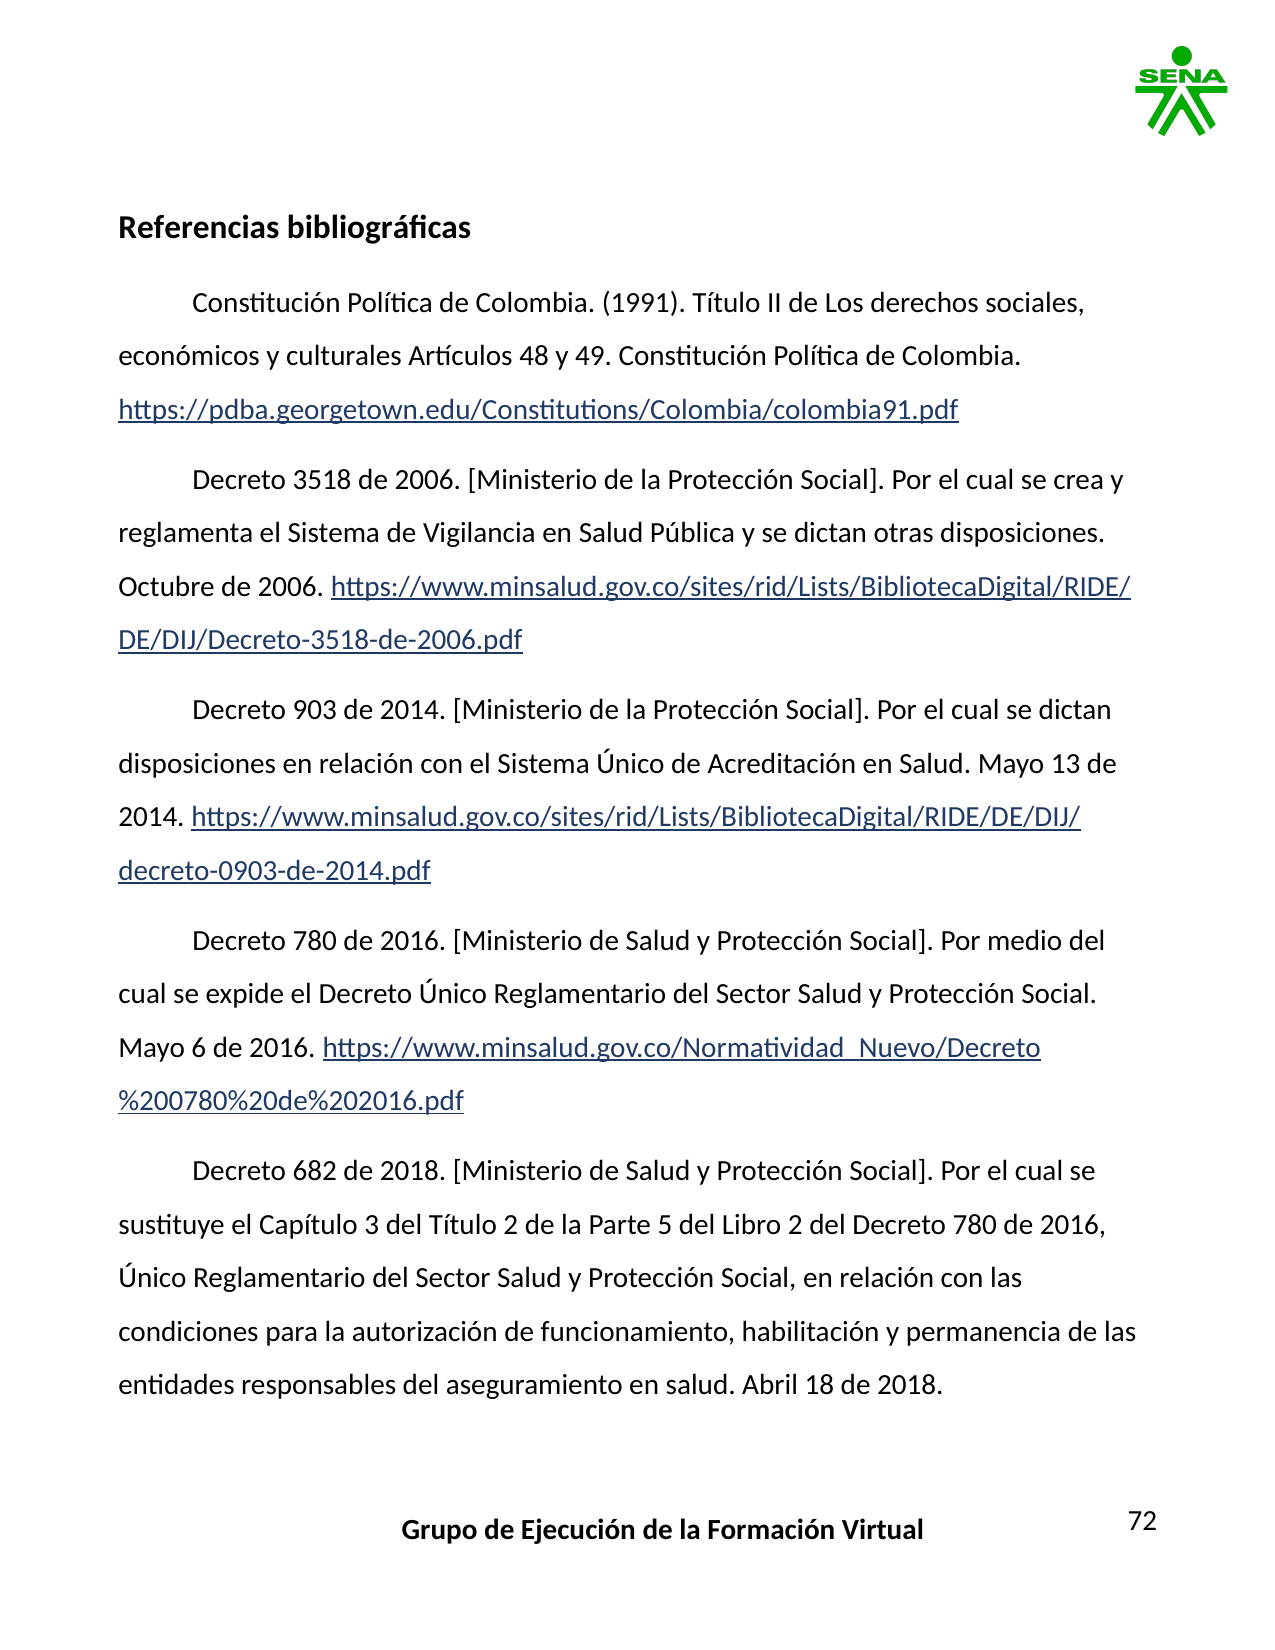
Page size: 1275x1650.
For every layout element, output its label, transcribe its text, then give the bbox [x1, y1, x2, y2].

picture [1135, 46, 1228, 136]
text Decreto 903 de 2014. [Ministerio de la Protección Social]. Por el cual se dictan disposiciones en relación con el Sistema Único de Acreditación en Salud. Mayo 13 de 2014. https://www.minsalud.gov.co/sites/rid/Lists/BibliotecaDigital/RIDE/DE/DIJ/decreto-0903-de-2014.pdf [118, 691, 1157, 887]
text Decreto 3518 de 2006. [Ministerio de la Protección Social]. Por el cual se crea y reglamenta el Sistema de Vigilancia en Salud Pública y se dictan otras disposiciones. Octubre de 2006. https://www.minsalud.gov.co/sites/rid/Lists/BibliotecaDigital/RIDE/DE/DIJ/Decreto-3518-de-2006.pdf [118, 461, 1157, 657]
text Constitución Política de Colombia. (1991). Título II de Los derechos sociales, económicos y culturales Artículos 48 y 49. Constitución Política de Colombia. https://pdba.georgetown.edu/Constitutions/Colombia/colombia91.pdf [118, 284, 1157, 427]
text Decreto 780 de 2016. [Ministerio de Salud y Protección Social]. Por medio del cual se expide el Decreto Único Reglamentario del Sector Salud y Protección Social. Mayo 6 de 2016. https://www.minsalud.gov.co/Normatividad_Nuevo/Decreto%200780%20de%202016.pdf [118, 922, 1157, 1118]
text Referencias bibliográficas [118, 206, 1157, 247]
